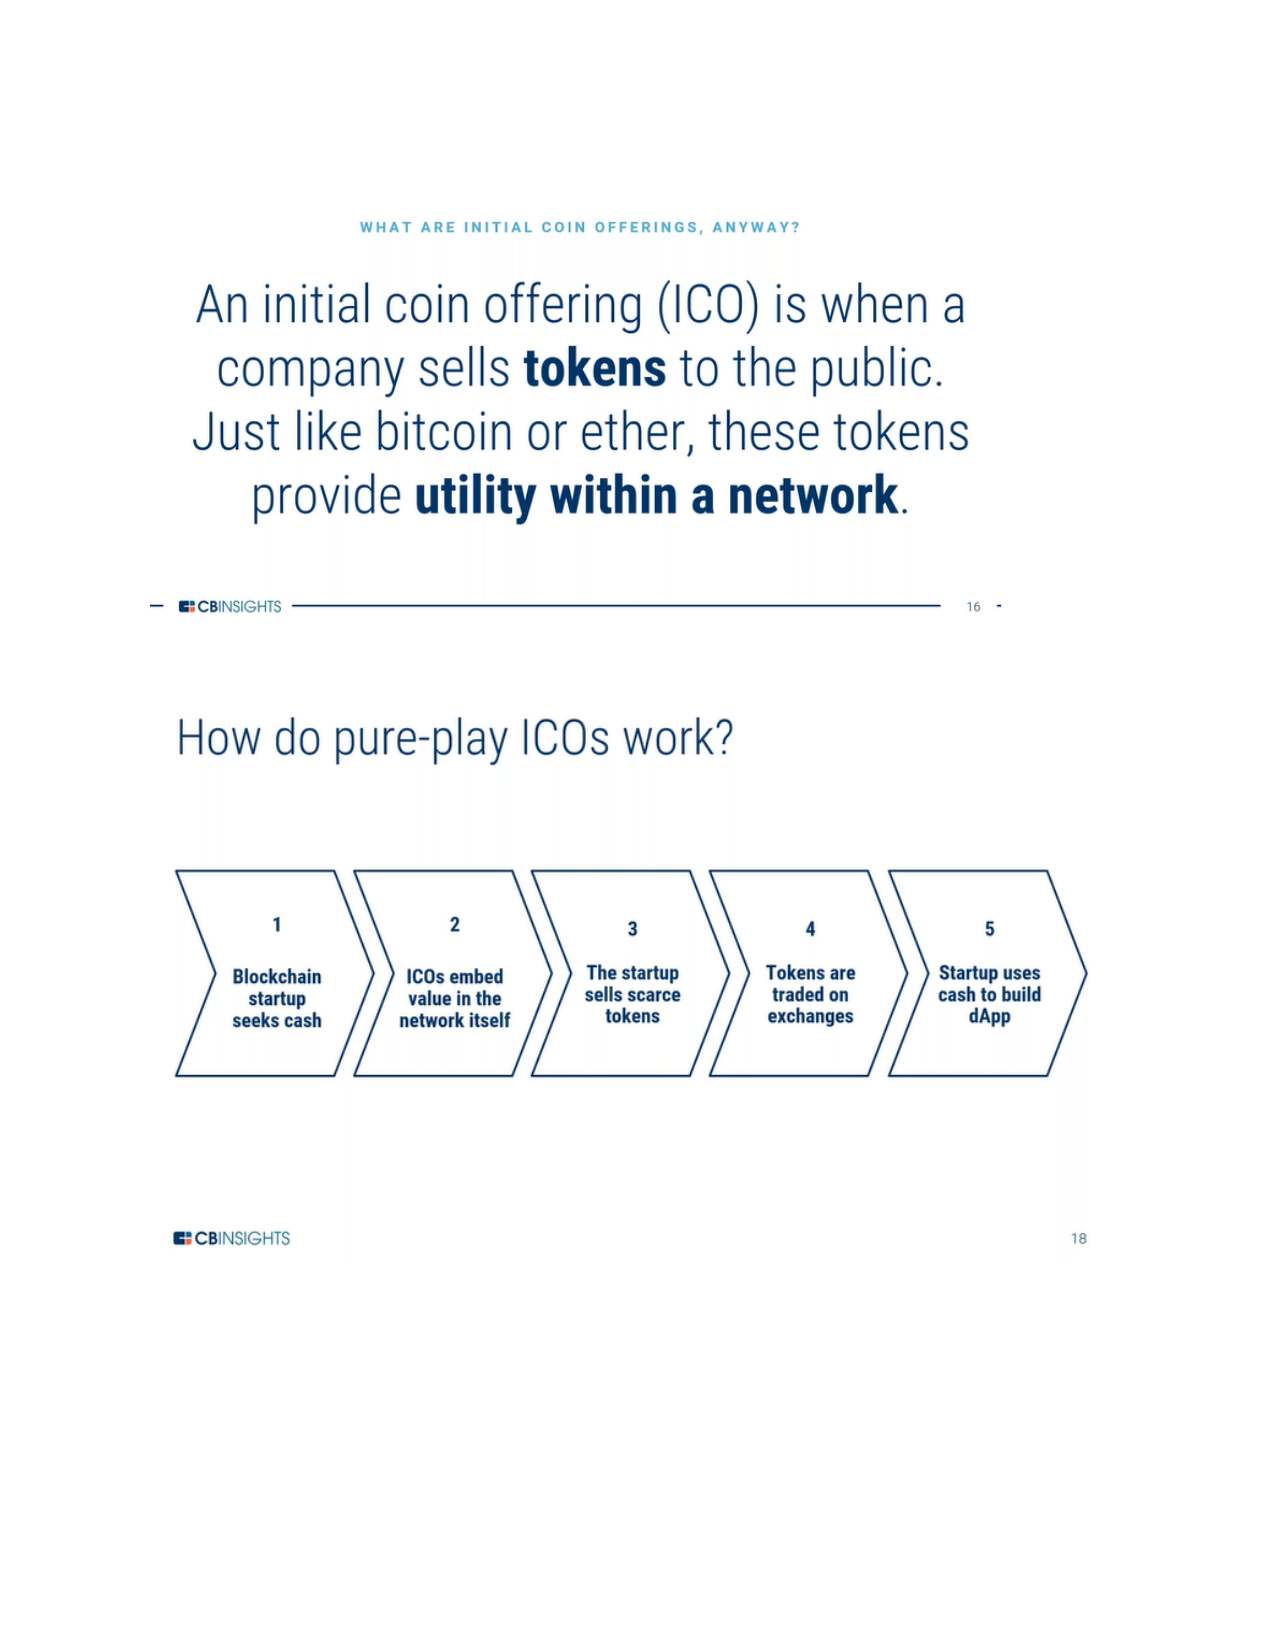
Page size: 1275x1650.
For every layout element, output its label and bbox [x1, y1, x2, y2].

picture [150, 683, 1125, 1260]
picture [150, 150, 1002, 618]
